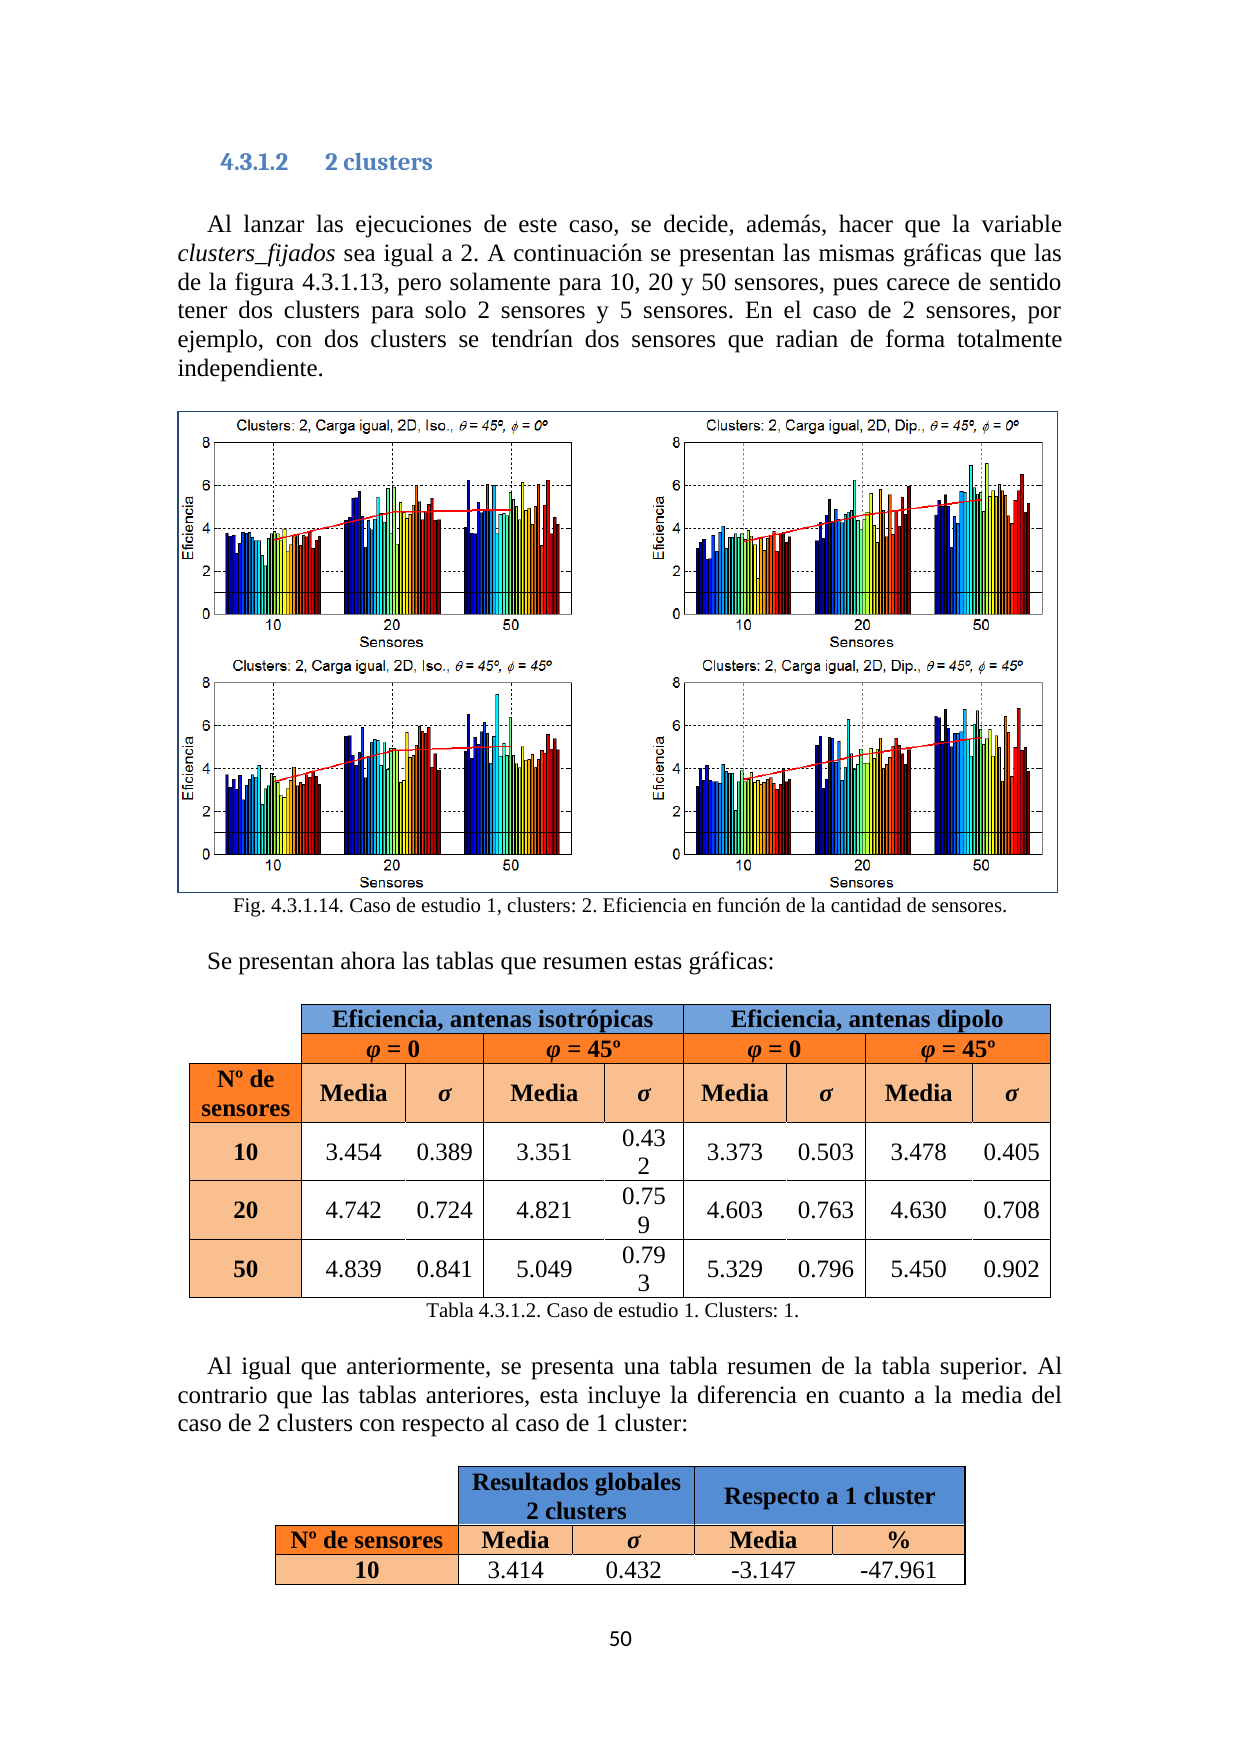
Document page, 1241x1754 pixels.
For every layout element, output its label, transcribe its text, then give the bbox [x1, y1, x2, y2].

table_cell 0.432 [605, 1123, 683, 1180]
table_cell Media [684, 1064, 786, 1122]
table_cell 20 [190, 1181, 301, 1239]
table_cell φ = 0 [302, 1034, 483, 1063]
table_cell 50 [190, 1240, 301, 1297]
text Al lanzar las ejecuciones de este caso, se decide, además, hacer que la variable clusters_fijados sea igual a 2. A continuación se presentan las mismas gráficas que las de la figura 4.3.1.13, pero solamente para 10, 20 y 50 sensores, pues carece de sentido tener dos clusters para solo 2 sensores y 5 sensores. En el caso de 2 sensores, por ejemplo, con dos clusters se tendrían dos sensores que radian de forma totalmente independiente. [177, 209, 1063, 382]
table_cell Media [695, 1526, 832, 1554]
table_cell Media [866, 1064, 972, 1122]
table_cell 3.414 [459, 1555, 572, 1584]
table_cell 4.839 [302, 1240, 405, 1297]
table_cell φ = 0 [684, 1034, 865, 1063]
table_cell 3.351 [484, 1123, 604, 1180]
table_cell Nº de sensores [190, 1064, 301, 1122]
table_cell 5.450 [866, 1240, 972, 1297]
table_header Eficiencia, antenas dipolo [684, 1005, 1050, 1033]
table_cell 0.405 [973, 1123, 1050, 1180]
table_cell -3.147 [695, 1555, 832, 1584]
table_cell 0.708 [973, 1181, 1050, 1239]
table_cell 3.454 [302, 1123, 405, 1180]
table_cell φ = 45º [484, 1034, 683, 1063]
table_cell Nº de sensores [276, 1526, 458, 1554]
table_header Resultados globales 2 clusters [459, 1467, 694, 1524]
table_cell 0.793 [605, 1240, 683, 1297]
table_cell σ [787, 1064, 865, 1122]
text Fig. 4.3.1.14. Caso de estudio 1, clusters: 2. Eficiencia en función de la cantidad de sensores. [177, 893, 1063, 917]
table_cell 10 [276, 1555, 458, 1584]
table_cell 0.841 [406, 1240, 483, 1297]
table_cell 3.373 [684, 1123, 786, 1180]
picture [179, 412, 1057, 892]
table_cell 4.742 [302, 1181, 405, 1239]
table_header Respecto a 1 cluster [695, 1467, 964, 1524]
text Al igual que anteriormente, se presenta una tabla resumen de la tabla superior. Al contrario que las tablas anteriores, esta incluye la diferencia en cuanto a la media del caso de 2 clusters con respecto al caso de 1 cluster: [177, 1351, 1063, 1437]
table_cell Media [459, 1526, 572, 1554]
table_cell σ [973, 1064, 1050, 1122]
table_cell φ = 45º [866, 1034, 1050, 1063]
table_cell Media [484, 1064, 604, 1122]
table_cell 0.759 [605, 1181, 683, 1239]
table_cell 4.821 [484, 1181, 604, 1239]
table_cell Media [302, 1064, 405, 1122]
table_cell 0.389 [406, 1123, 483, 1180]
table_cell 0.503 [787, 1123, 865, 1180]
table_cell 0.796 [787, 1240, 865, 1297]
table_cell 3.478 [866, 1123, 972, 1180]
table_cell 0.763 [787, 1181, 865, 1239]
table_cell 0.432 [573, 1555, 694, 1584]
table_cell 4.603 [684, 1181, 786, 1239]
table_cell 0.724 [406, 1181, 483, 1239]
table_cell σ [605, 1064, 683, 1122]
text Se presentan ahora las tablas que resumen estas gráficas: [177, 946, 1063, 975]
subtitle 2 clusters [220, 148, 1063, 176]
table_cell % [833, 1526, 964, 1554]
table_cell 5.049 [484, 1240, 604, 1297]
table_header Eficiencia, antenas isotrópicas [302, 1005, 683, 1033]
table_cell 10 [190, 1123, 301, 1180]
text Tabla 4.3.1.2. Caso de estudio 1. Clusters: 1. [0, 1298, 1226, 1322]
table_cell σ [573, 1526, 694, 1554]
table_cell 5.329 [684, 1240, 786, 1297]
table_cell σ [406, 1064, 483, 1122]
table_cell 0.902 [973, 1240, 1050, 1297]
table_cell -47.961 [833, 1555, 964, 1584]
table_cell 4.630 [866, 1181, 972, 1239]
